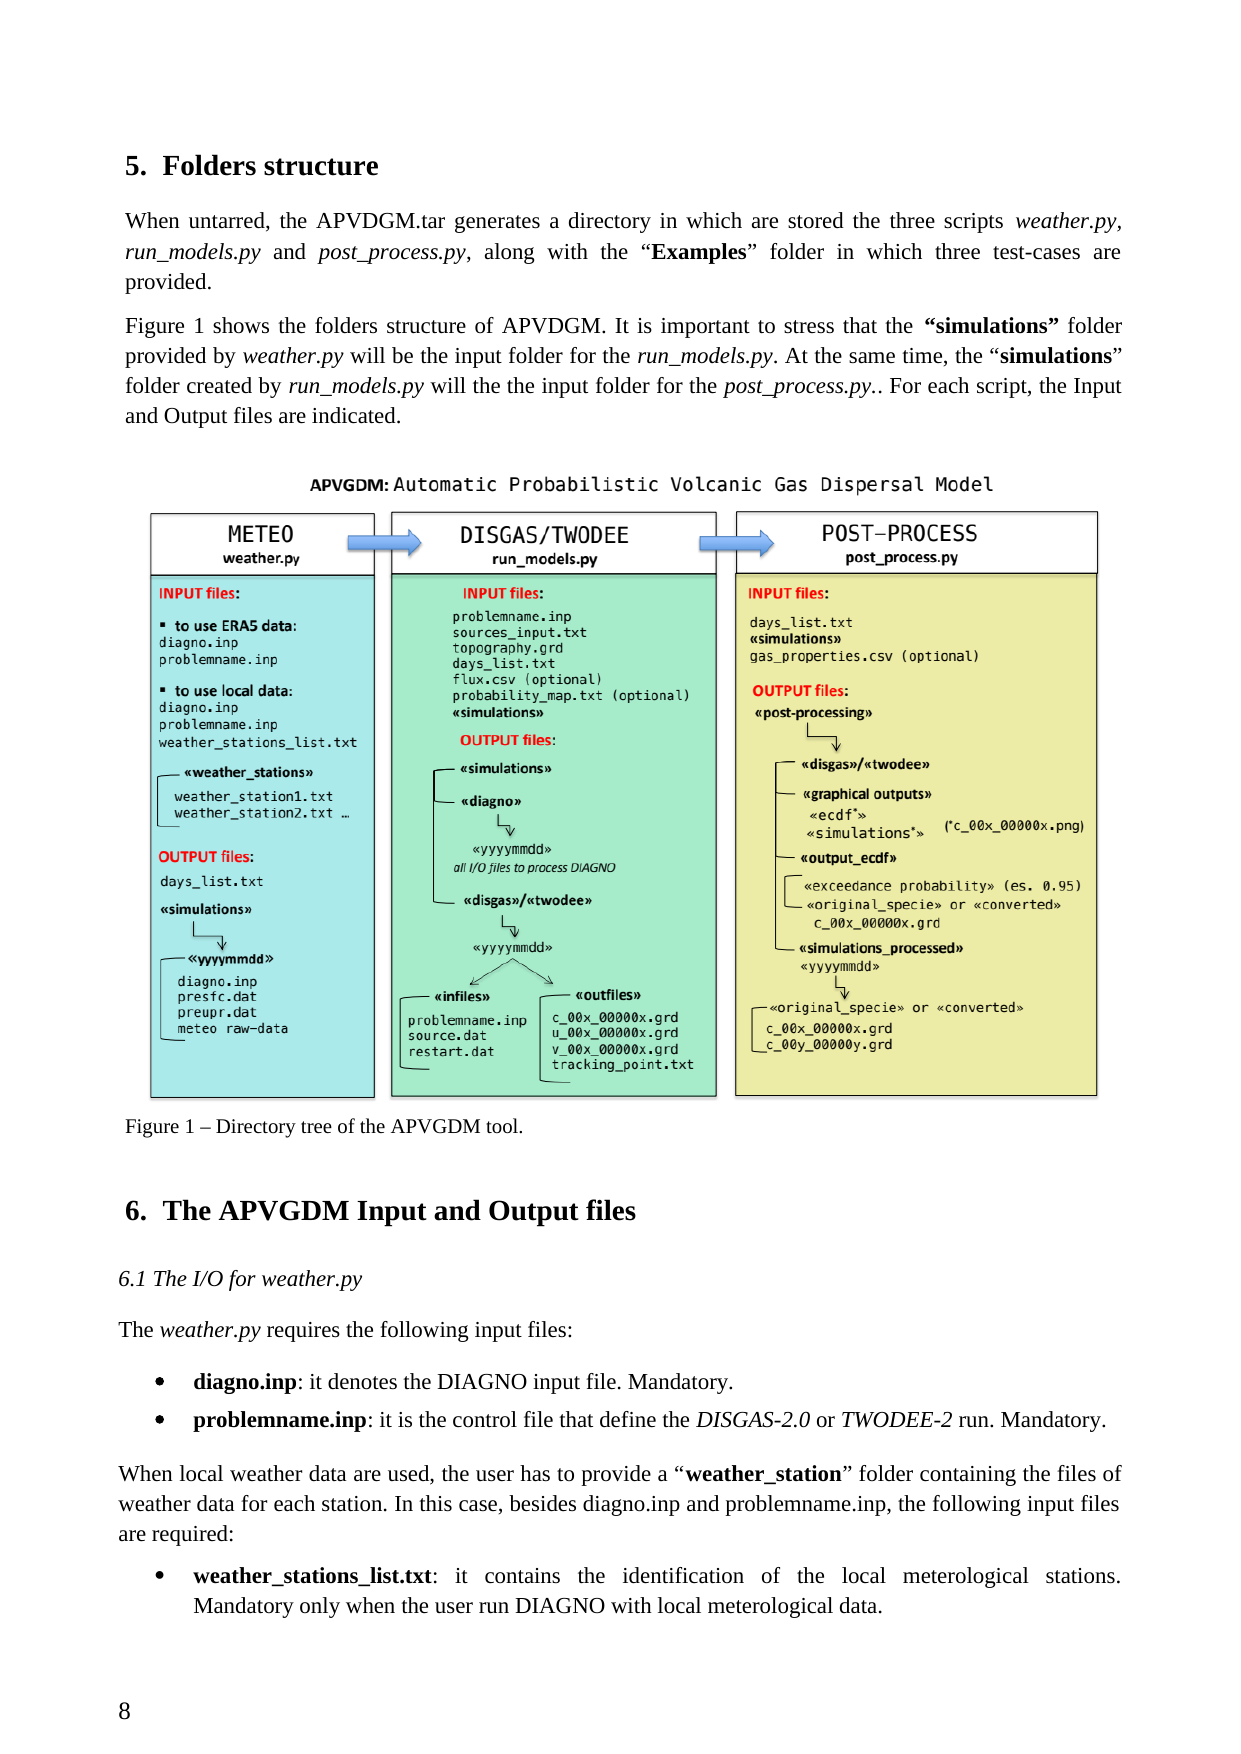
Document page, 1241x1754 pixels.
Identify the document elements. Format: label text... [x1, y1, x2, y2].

text 6.1 The I/O for weather.py [118, 1265, 1122, 1292]
list weather_stations_list.txt: it contains the identification of the local meterological stations. Mandatory only when the user run DIAGNO with local meterological data. [156, 1562, 1122, 1619]
subtitle Figure 1 – Directory tree of the APVGDM tool. [125, 1114, 1122, 1138]
text When local weather data are used, the user has to provide a “weather_station” folder containing the files of weather data for each station. In this case, besides diagno.inp and problemname.inp, the following input files are required: [118, 1460, 1122, 1547]
list problemname.inp: it is the control file that define the DISGAS-2.0 or TWODEE-2 run. Mandatory. [156, 1406, 1122, 1432]
text The weather.py requires the following input files: [118, 1317, 1122, 1343]
subtitle Folders structure [125, 148, 1122, 181]
subtitle Figure 1 shows the folders structure of APVDGM. It is important to stress that the “simulations” folder provided by weather.py will be the input folder for the run_models.py. At the same time, the “simulations” folder created by run_models.py will the the input folder for the post_process.py.. For each script, the Input and Output files are indicated. [125, 312, 1122, 429]
subtitle When untarred, the APVDGM.tar generates a directory in which are stored the three scripts weather.py, run_models.py and post_process.py, along with the “Examples” folder in which three test-cases are provided. [125, 208, 1122, 294]
list diagno.inp: it denotes the DIAGNO input file. Mandatory. [156, 1368, 1122, 1394]
subtitle The APVGDM Input and Output files [125, 1193, 1122, 1227]
